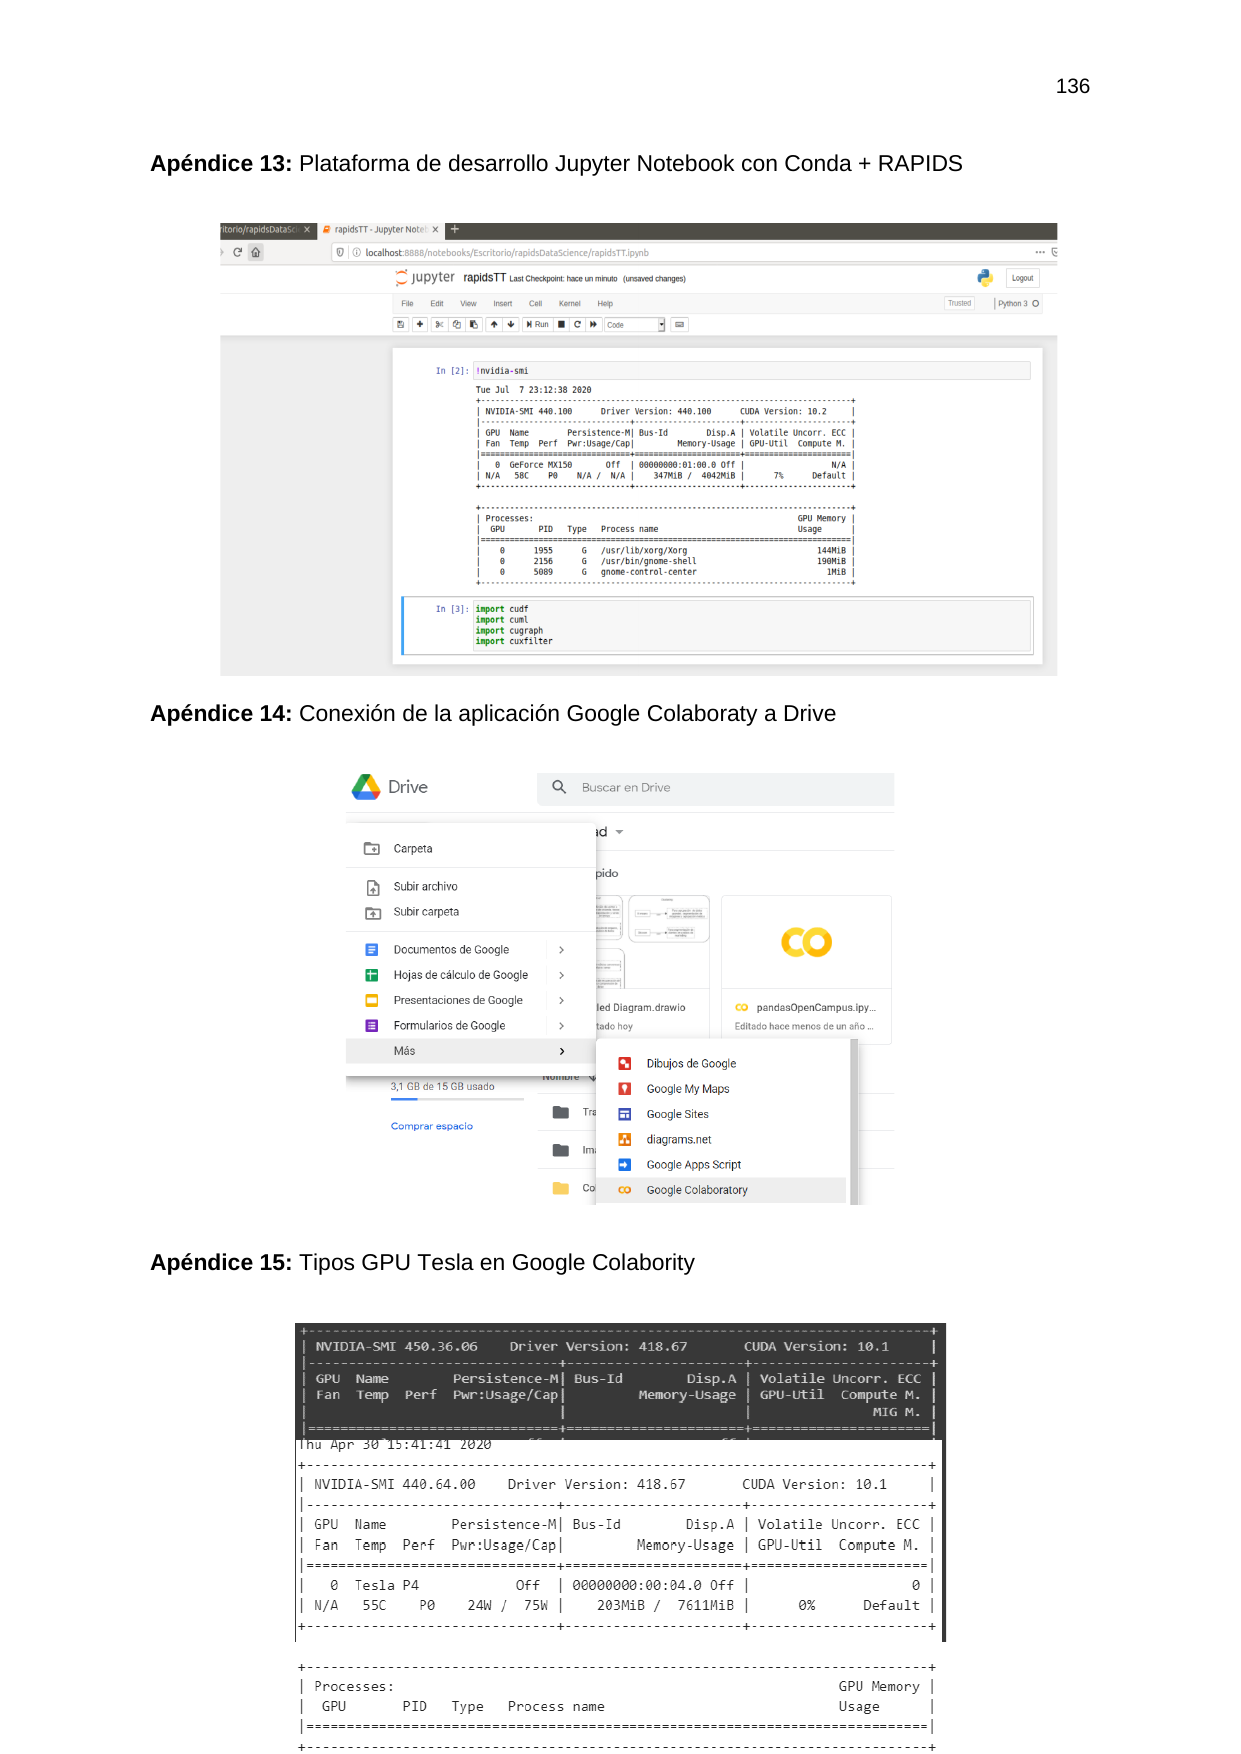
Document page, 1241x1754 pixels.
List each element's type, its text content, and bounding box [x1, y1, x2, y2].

text Apéndice 13: Plataforma de desarrollo Jupyter Notebook con Conda + RAPIDS [150, 150, 1090, 176]
picture [295, 1323, 947, 1754]
text Apéndice 14: Conexión de la aplicación Google Colaboraty a Drive [150, 700, 1090, 726]
picture [345, 773, 895, 1205]
picture [220, 223, 1058, 676]
text Apéndice 15: Tipos GPU Tesla en Google Colabority [150, 1249, 1090, 1275]
